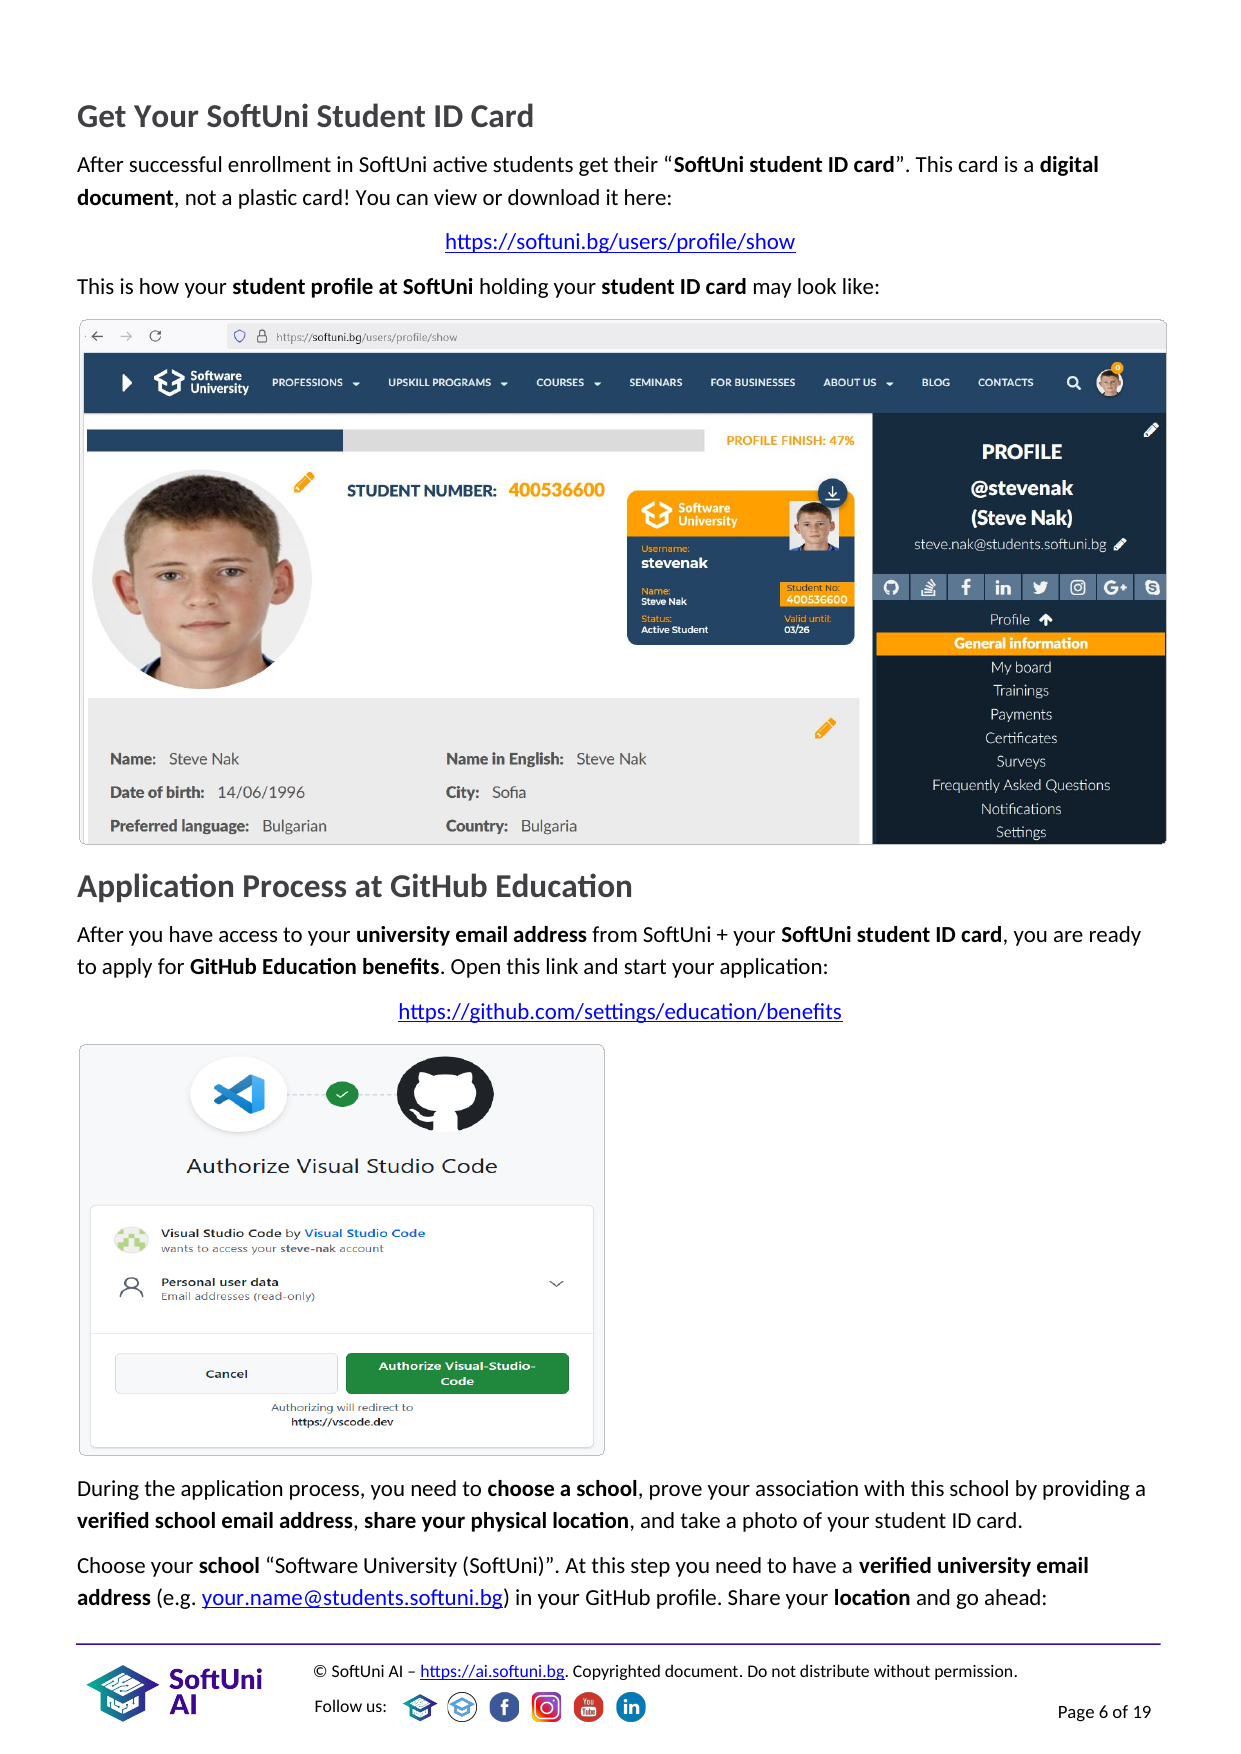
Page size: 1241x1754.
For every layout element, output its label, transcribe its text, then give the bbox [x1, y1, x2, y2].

text During the application process, you need to choose a school, prove your association with this school by providing a verified school email address, share your physical location, and take a photo of your student ID card. [77, 1474, 1163, 1534]
text After you have access to your university email address from SoftUni + your SoftUni student ID card, you are ready to apply for GitHub Education benefits. Open this link and start your application: [77, 920, 1163, 980]
picture [531, 1692, 562, 1722]
picture [573, 1692, 604, 1722]
text https://github.com/settings/education/benefits [77, 997, 1163, 1025]
picture [79, 319, 1167, 844]
picture [401, 1693, 439, 1722]
picture [79, 1044, 604, 1455]
text https://softuni.bg/users/profile/show [77, 227, 1163, 255]
picture [637, 1692, 646, 1701]
text After successful enrollment in SoftUni active students get their “SoftUni student ID card”. This card is a digital document, not a plastic card! You can view or download it here: [77, 151, 1163, 211]
picture [616, 1713, 625, 1722]
picture [83, 1663, 265, 1723]
picture [637, 1713, 646, 1722]
text Choose your school “Software University (SoftUni)”. At this step you need to have a verified university email address (e.g. your.name@students.softuni.bg) in your GitHub profile. Share your location and go ahead: [77, 1551, 1163, 1611]
picture [447, 1692, 477, 1722]
text This is how your student profile at SoftUni holding your student ID card may look like: [77, 272, 1163, 300]
picture [616, 1692, 625, 1701]
subtitle Get Your SoftUni Student ID Card [77, 95, 1163, 136]
picture [489, 1692, 519, 1722]
subtitle Application Process at GitHub Education [77, 865, 1163, 906]
picture [630, 1704, 639, 1714]
